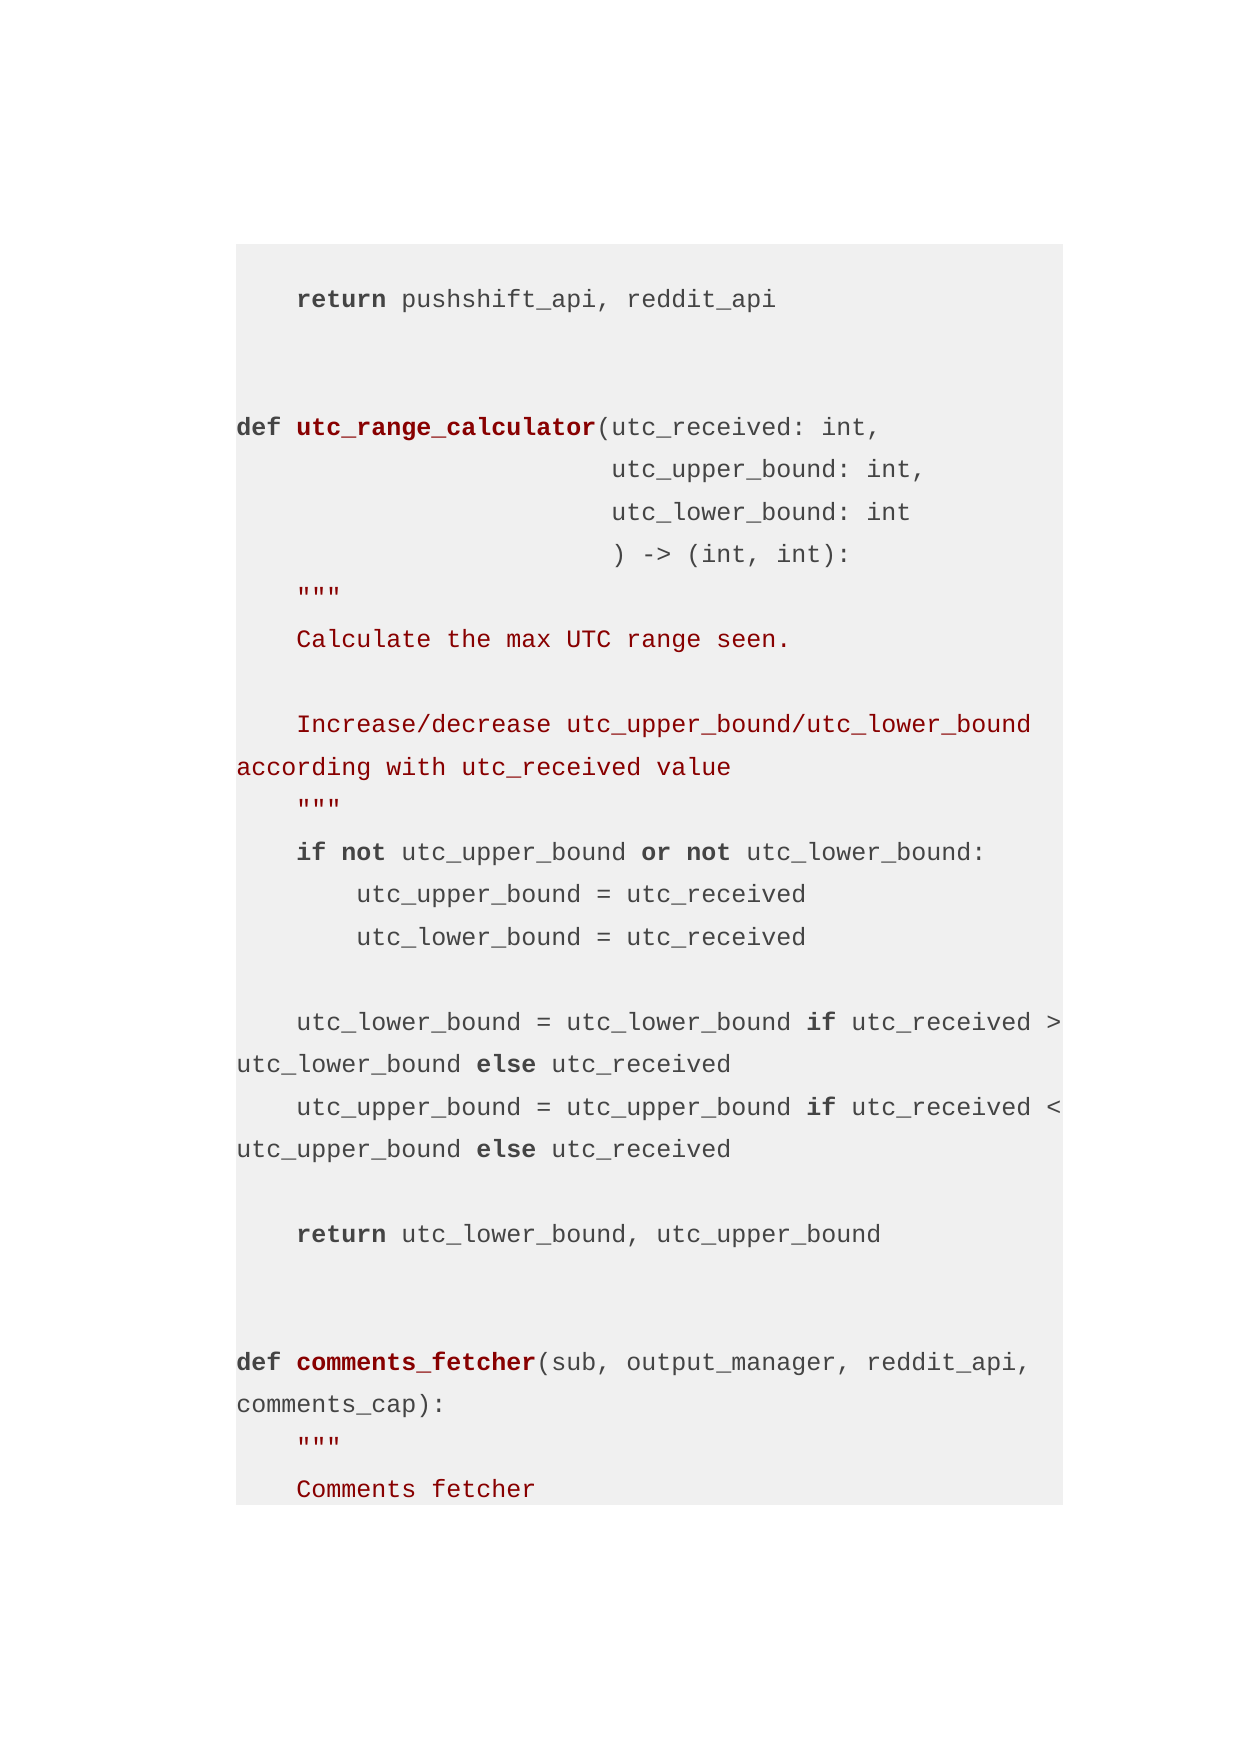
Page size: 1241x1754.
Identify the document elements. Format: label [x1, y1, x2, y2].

text [236, 244, 1063, 1505]
